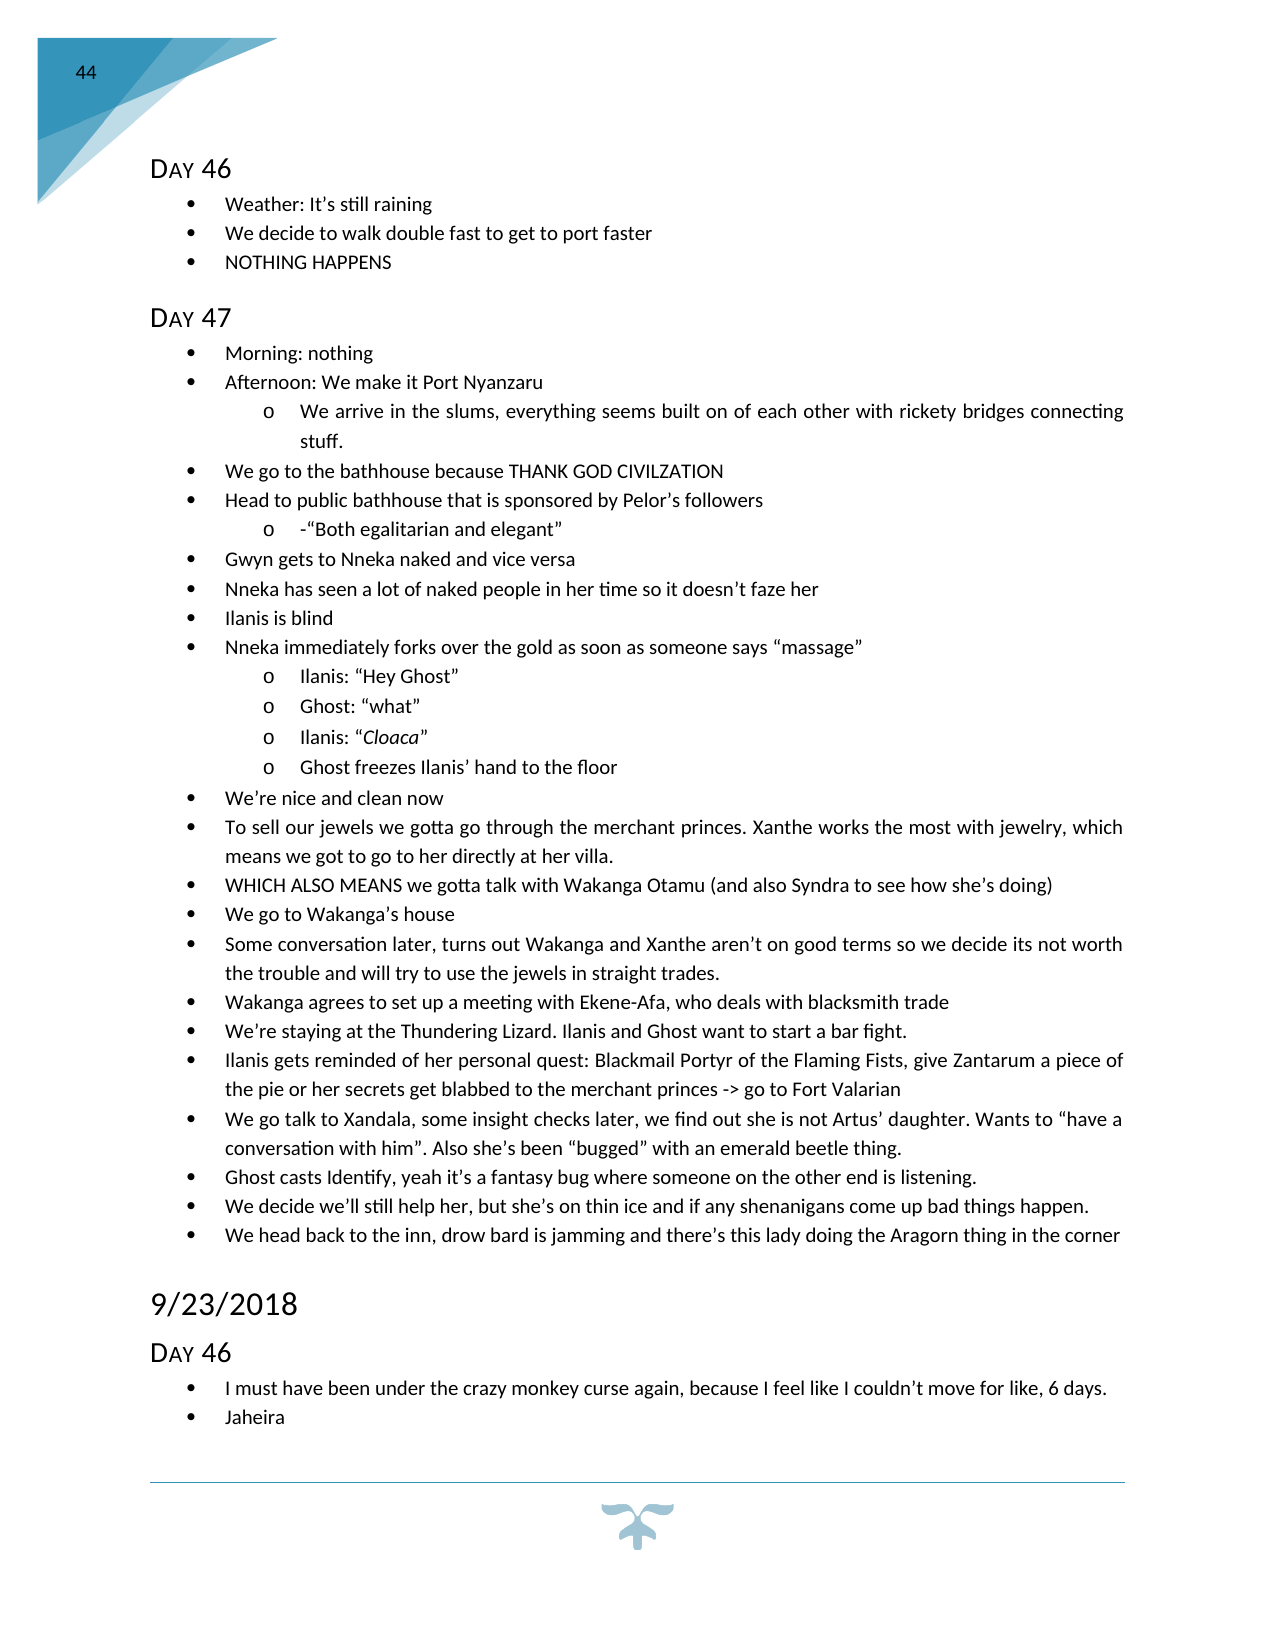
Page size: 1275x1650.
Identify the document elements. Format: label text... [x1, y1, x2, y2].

list We decide we’ll still help her, but she’s on thin ice and if any shenanigans come up bad things happen. [187, 1193, 1125, 1219]
list Ilanis gets reminded of her personal quest: Blackmail Portyr of the Flaming Fists, give Zantarum a piece of the pie or her secrets get blabbed to the merchant princes -> go to Fort Valarian [187, 1047, 1125, 1102]
list Ghost: “what” [262, 694, 1125, 720]
list Wakanga agrees to set up a meeting with Ekene-Afa, who deals with blacksmith trade [187, 989, 1125, 1014]
list We go talk to Xandala, some insight checks later, we find out she is not Artus’ daughter. Wants to “have a conversation with him”. Also she’s been “bugged” with an emerald beetle thing. [187, 1106, 1125, 1160]
list Nneka has seen a lot of naked people in her time so it doesn’t faze her [187, 576, 1125, 601]
list We’re staying at the Thundering Lizard. Ilanis and Ghost want to start a bar fight. [187, 1018, 1125, 1044]
list Ghost casts Identify, yeah it’s a fantasy bug where someone on the other end is listening. [187, 1164, 1125, 1189]
list We head back to the inn, drow bard is jamming and there’s this lady doing the Aragorn thing in the corner [187, 1222, 1125, 1248]
list They have a cube with them [601, 1504, 674, 1550]
list We go to the bathhouse because THANK GOD CIVILZATION [187, 458, 1125, 483]
list WHICH ALSO MEANS we gotta talk with Wakanga Otamu (and also Syndra to see how she’s doing) [187, 872, 1125, 898]
subtitle Day 47 [150, 299, 1125, 335]
list Afternoon: We make it Port Nyanzaru [187, 369, 1125, 395]
list Morning: nothing [187, 340, 1125, 366]
list Ilanis: “Cloaca” [262, 724, 1125, 751]
picture [37, 37, 279, 206]
list NOTHING HAPPENS [187, 249, 1125, 275]
list Ilanis is blind [187, 605, 1125, 630]
list We go to Wakanga’s house [187, 902, 1125, 927]
list Jaheira [187, 1404, 1125, 1429]
list We decide to walk double fast to get to port faster [187, 220, 1125, 246]
list -“Both egalitarian and elegant” [262, 516, 1125, 543]
list To sell our jewels we gotta go through the merchant princes. Xanthe works the most with jewelry, which means we got to go to her directly at her villa. [187, 814, 1125, 869]
list Ilanis: “Hey Ghost” [262, 663, 1125, 690]
list We arrive in the slums, everything seems built on of each other with rickety bridges connecting stuff. [262, 398, 1125, 454]
list Some conversation later, turns out Wakanga and Xanthe aren’t on good terms so we decide its not worth the trouble and will try to use the jewels in straight trades. [187, 931, 1125, 985]
list Ghost freezes Ilanis’ hand to the floor [262, 754, 1125, 781]
subtitle Day 46 [150, 150, 1125, 186]
list Gwyn gets to Nneka naked and vice versa [187, 547, 1125, 572]
list Nneka immediately forks over the gold as soon as someone says “massage” [187, 634, 1125, 659]
list We’re nice and clean now [187, 785, 1125, 810]
subtitle 9/23/2018 [150, 1283, 1125, 1324]
list Head to public bathhouse that is sponsored by Pelor’s followers [187, 487, 1125, 512]
subtitle Day 46 [150, 1334, 1125, 1369]
list Weather: It’s still raining [187, 191, 1125, 216]
list I must have been under the crazy monkey curse again, because I feel like I couldn’t move for like, 6 days. [187, 1375, 1125, 1400]
